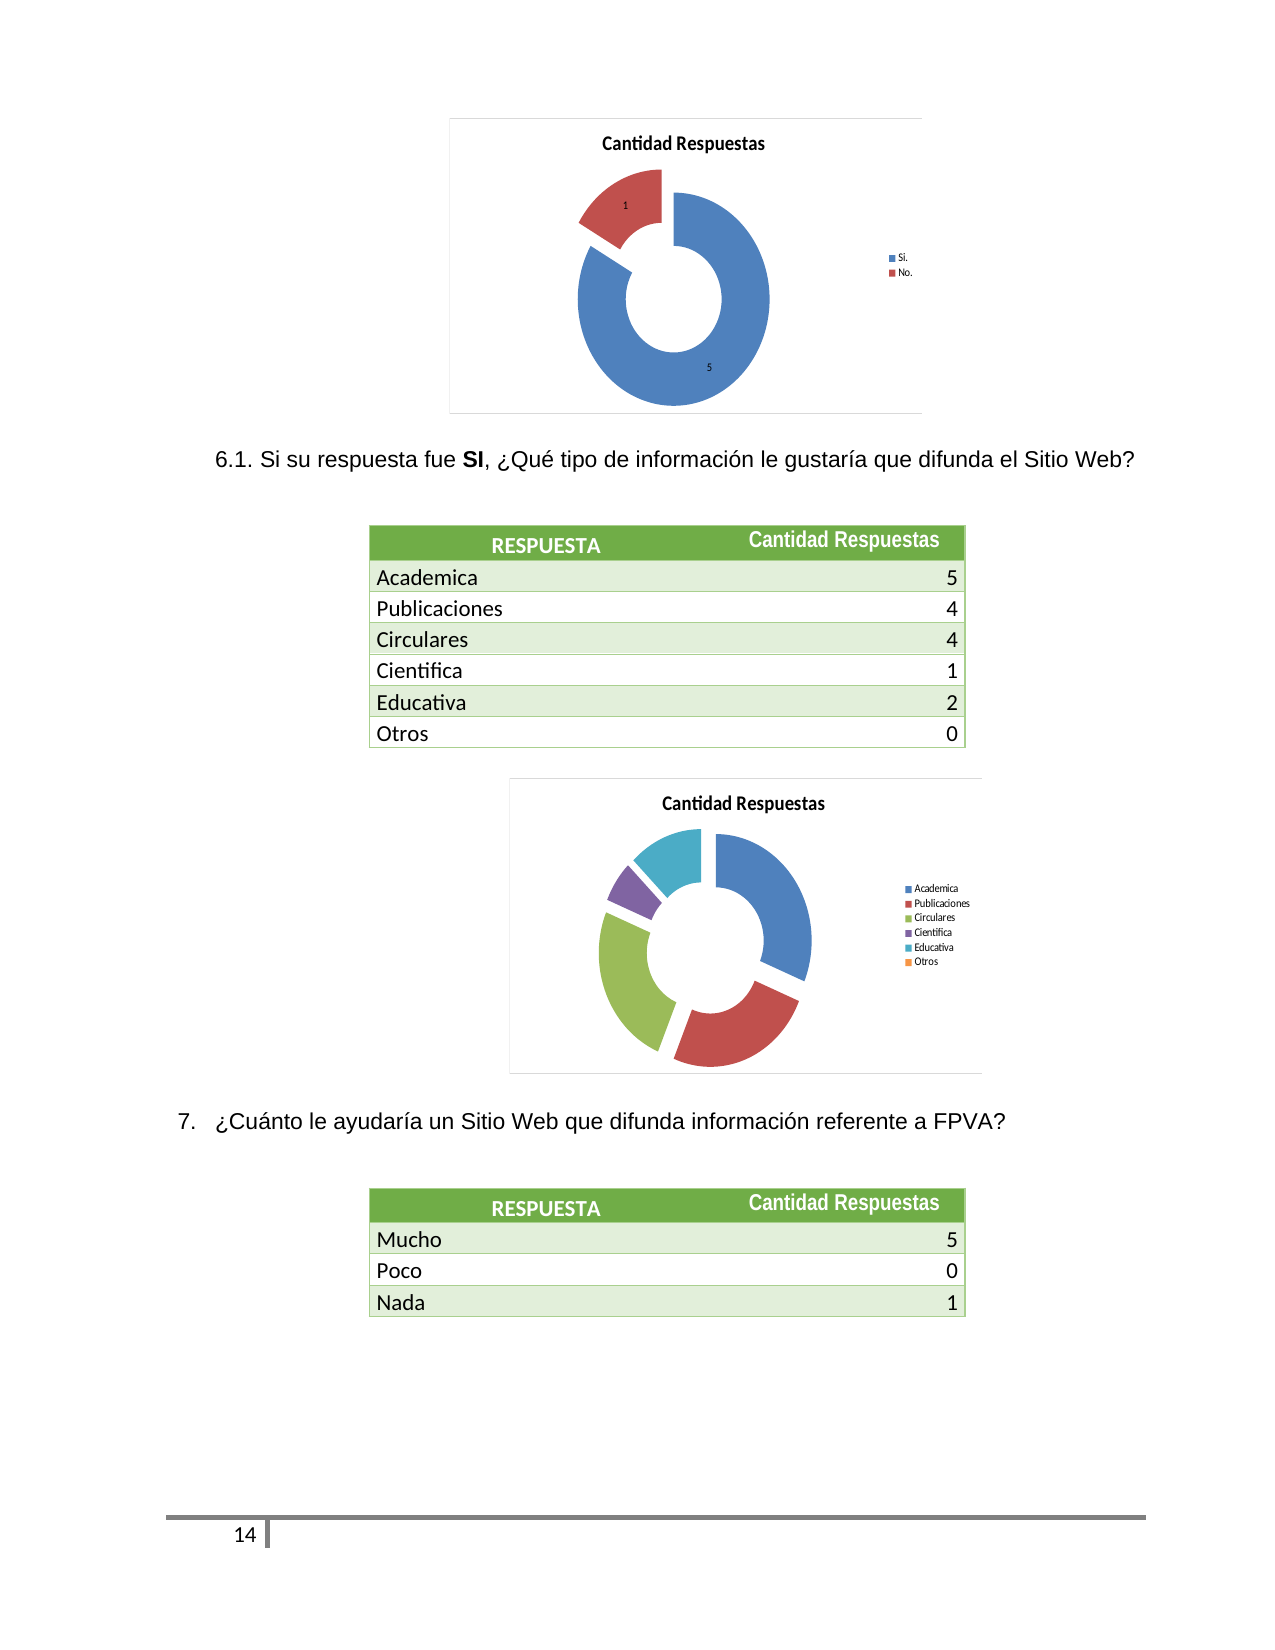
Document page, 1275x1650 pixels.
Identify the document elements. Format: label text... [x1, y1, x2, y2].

table_cell 4 [723, 592, 964, 622]
table_cell Otros [370, 717, 723, 747]
table_cell 1 [723, 1286, 964, 1316]
list ¿Cuánto le ayudaría un Sitio Web que difunda información referente a FPVA? [177, 1108, 1157, 1134]
table_cell 5 [723, 561, 964, 591]
table_cell Cientifica [370, 655, 723, 685]
table_cell 0 [723, 717, 964, 747]
table_cell 4 [723, 623, 964, 653]
table_cell Poco [370, 1254, 723, 1284]
table_cell Academica [370, 561, 723, 591]
table_cell Educativa [370, 686, 723, 716]
table_cell 0 [723, 1254, 964, 1284]
table_cell 2 [723, 686, 964, 716]
table_header RESPUESTA [370, 526, 723, 560]
list Si su respuesta fue SI, ¿Qué tipo de información le gustaría que difunda el Sitio Web? [215, 446, 1157, 472]
table_header RESPUESTA [370, 1189, 723, 1222]
table_cell Publicaciones [370, 592, 723, 622]
table_cell 5 [723, 1223, 964, 1253]
table_cell Mucho [370, 1223, 723, 1253]
table_cell Nada [370, 1286, 723, 1316]
table_header Cantidad Respuestas [723, 526, 964, 560]
table_cell Circulares [370, 623, 723, 653]
table_cell 1 [723, 655, 964, 685]
table_header Cantidad Respuestas [723, 1189, 964, 1222]
